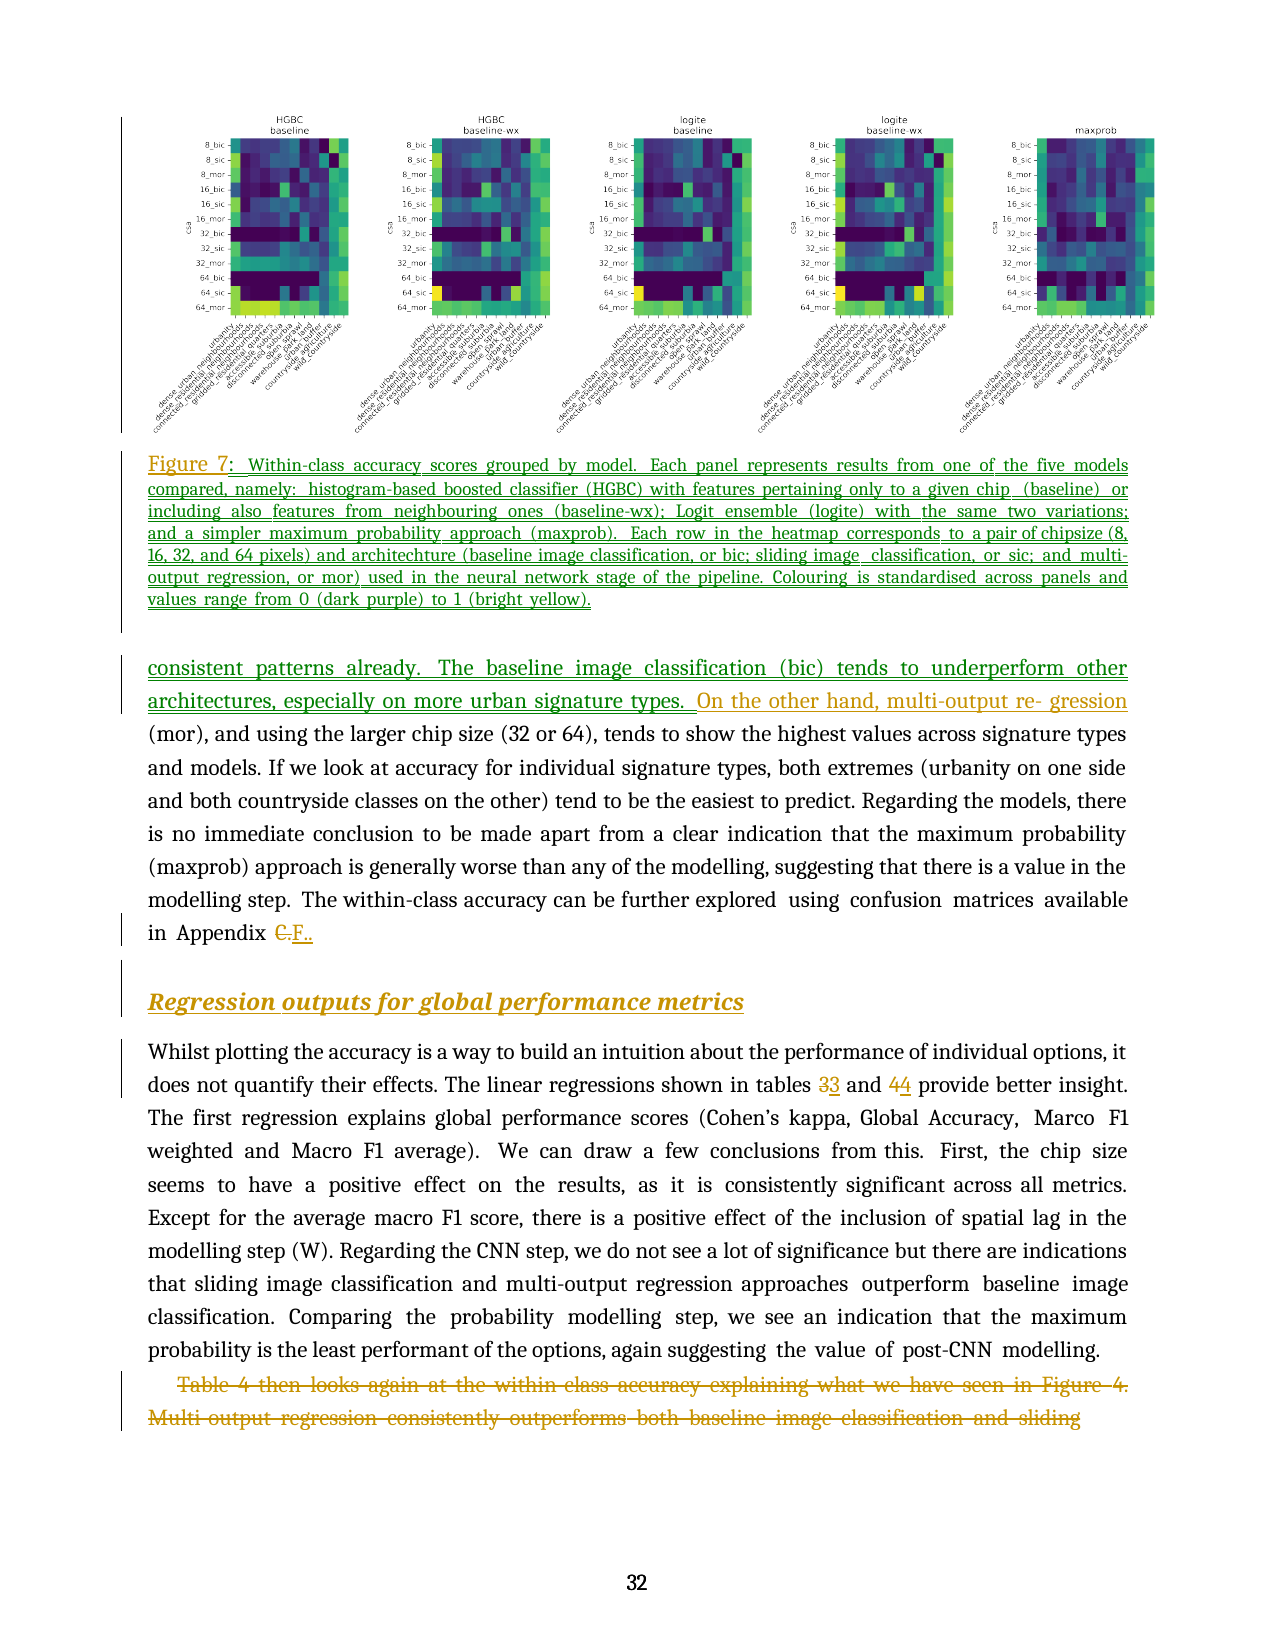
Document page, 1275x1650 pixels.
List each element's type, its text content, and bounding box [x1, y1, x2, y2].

text Whilst plotting the accuracy is a way to build an intuition about the performance of individual options, it does not quantify their effects. The linear regressions shown in tables and provide better insight. The first regression explains global performance scores (Cohen’s kappa, Global Accuracy, Marco F1 weighted and Macro F1 average). We can draw a few conclusions from this. First, the chip size seems to have a positive effect on the results, as it is consistently significant across all metrics. Except for the average macro F1 score, there is a positive effect of the inclusion of spatial lag in the modelling step (W). Regarding the CNN step, we do not see a lot of significance but there are indications that sliding image classification and multi-output regression approaches outperform baseline image classification. Comparing the probability modelling step, we see an indication that the maximum probability is the least performant of the options, again suggesting the value of post-CNN modelling. [148, 1039, 1128, 1363]
picture [153, 116, 1155, 433]
text (mor), and using the larger chip size (32 or 64), tends to show the highest values across signature types and models. If we look at accuracy for individual signature types, both extremes (urbanity on one side and both countryside classes on the other) tend to be the easiest to predict. Regarding the models, there is no immediate conclusion to be made apart from a clear indication that the maximum probability (maxprob) approach is generally worse than any of the modelling, suggesting that there is a value in the modelling step. The within-class accuracy can be further explored using confusion matrices available in Appendix [148, 681, 1128, 946]
